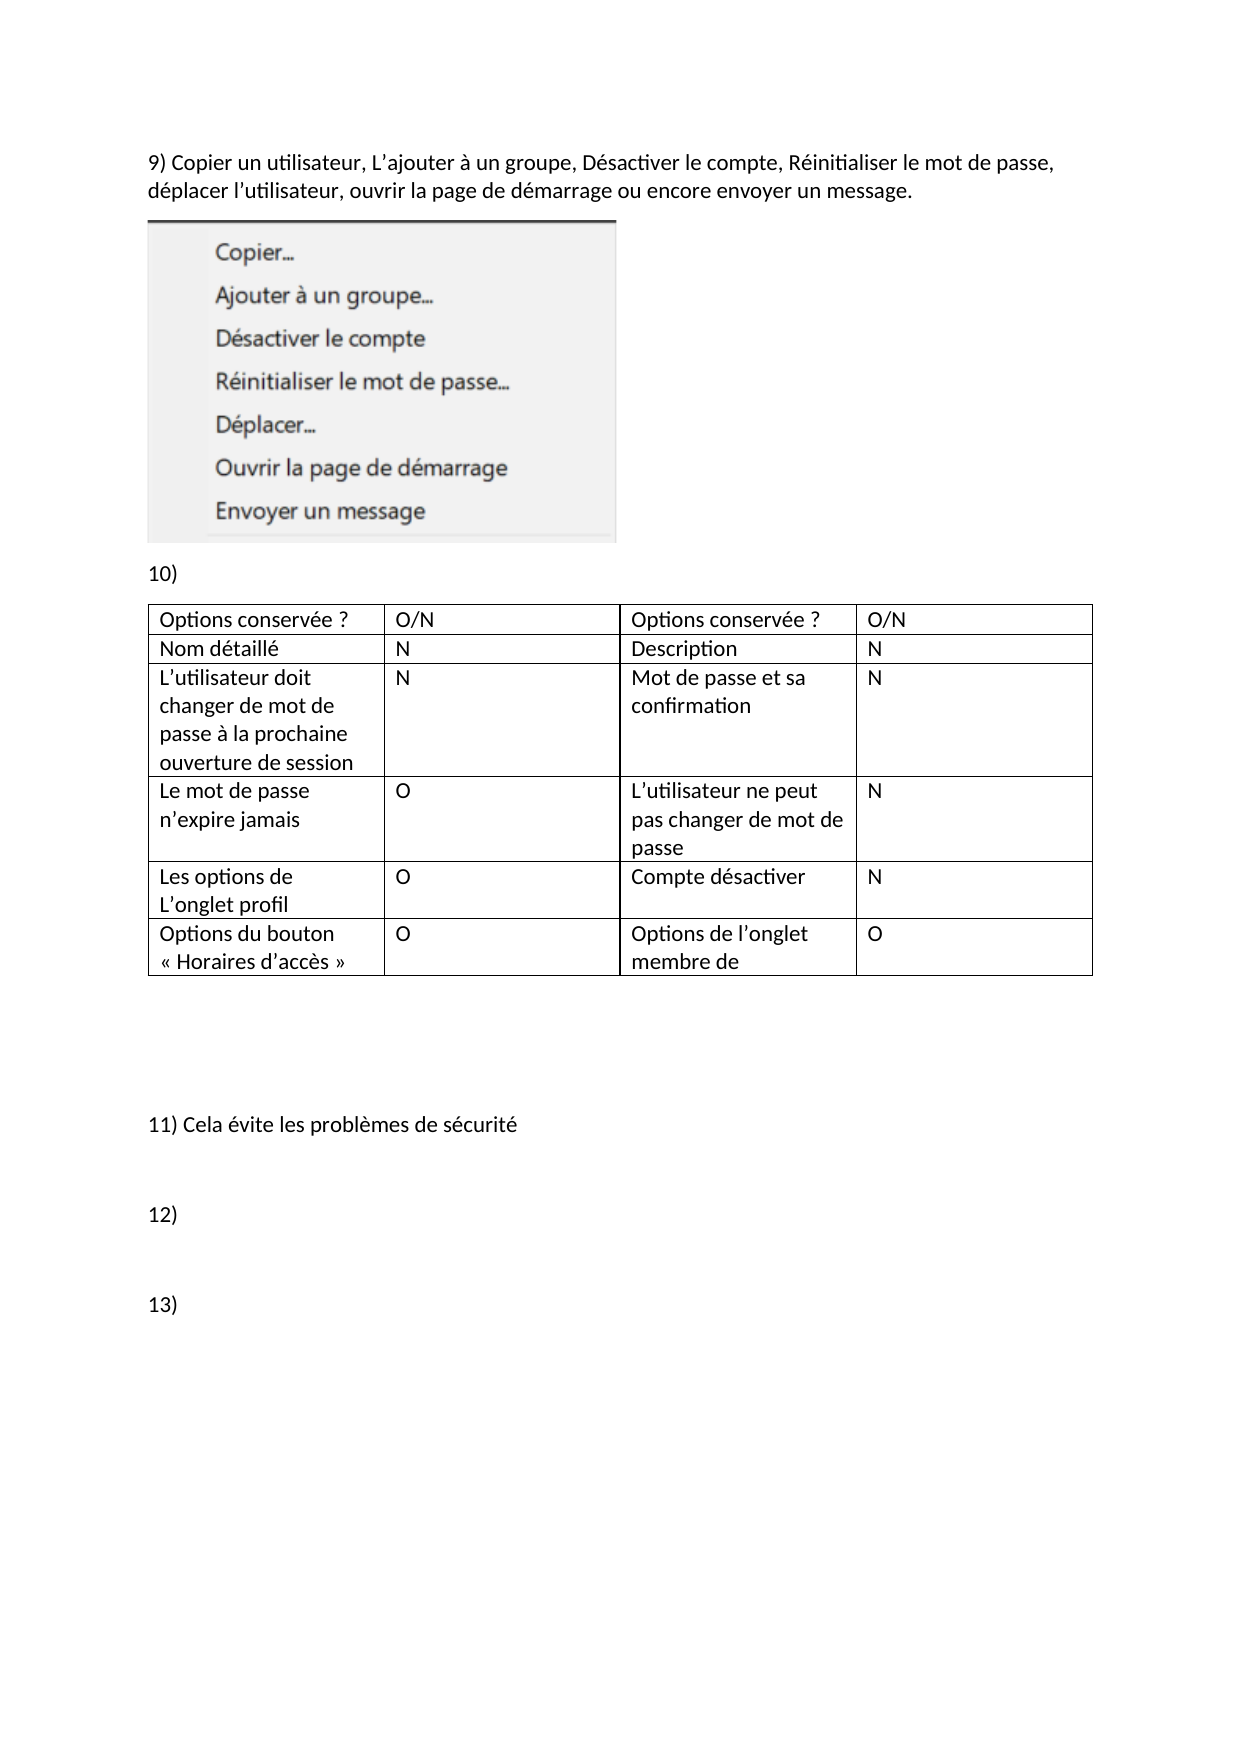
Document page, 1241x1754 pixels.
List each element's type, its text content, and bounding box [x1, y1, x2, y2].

table_cell N [857, 777, 1092, 861]
table_cell Le mot de passe n’expire jamais [149, 777, 384, 861]
table_cell O [385, 862, 619, 918]
table_header O/N [385, 605, 619, 633]
table_cell O [385, 919, 619, 975]
table_cell O [385, 777, 619, 861]
text 13) [148, 1290, 1093, 1318]
table_cell N [857, 635, 1092, 662]
table_header Options conservée ? [621, 605, 856, 633]
table_cell Options de l’onglet membre de [621, 919, 856, 975]
table_cell Mot de passe et sa confirmation [621, 664, 856, 776]
table_cell N [385, 635, 619, 662]
table_cell L’utilisateur doit changer de mot de passe à la prochaine ouverture de session [149, 664, 384, 776]
table_cell Compte désactiver [621, 862, 856, 918]
text 9) Copier un utilisateur, L’ajouter à un groupe, Désactiver le compte, Réinitialiser le mot de passe, déplacer l’utilisateur, ouvrir la page de démarrage ou encore envoyer un message. [148, 148, 1093, 204]
table_header Options conservée ? [149, 605, 384, 633]
table_cell N [857, 862, 1092, 918]
text 10) [148, 559, 1093, 587]
table_cell Nom détaillé [149, 635, 384, 662]
text 11) Cela évite les problèmes de sécurité [148, 1111, 1093, 1139]
table_cell Description [621, 635, 856, 662]
picture [147, 220, 617, 543]
table_cell N [385, 664, 619, 776]
table_cell L’utilisateur ne peut pas changer de mot de passe [621, 777, 856, 861]
table_cell Options du bouton « Horaires d’accès » [149, 919, 384, 975]
table_cell N [857, 664, 1092, 776]
text 12) [148, 1200, 1093, 1228]
table_header O/N [857, 605, 1092, 633]
table_cell Les options de L’onglet profil [149, 862, 384, 918]
table_cell O [857, 919, 1092, 975]
